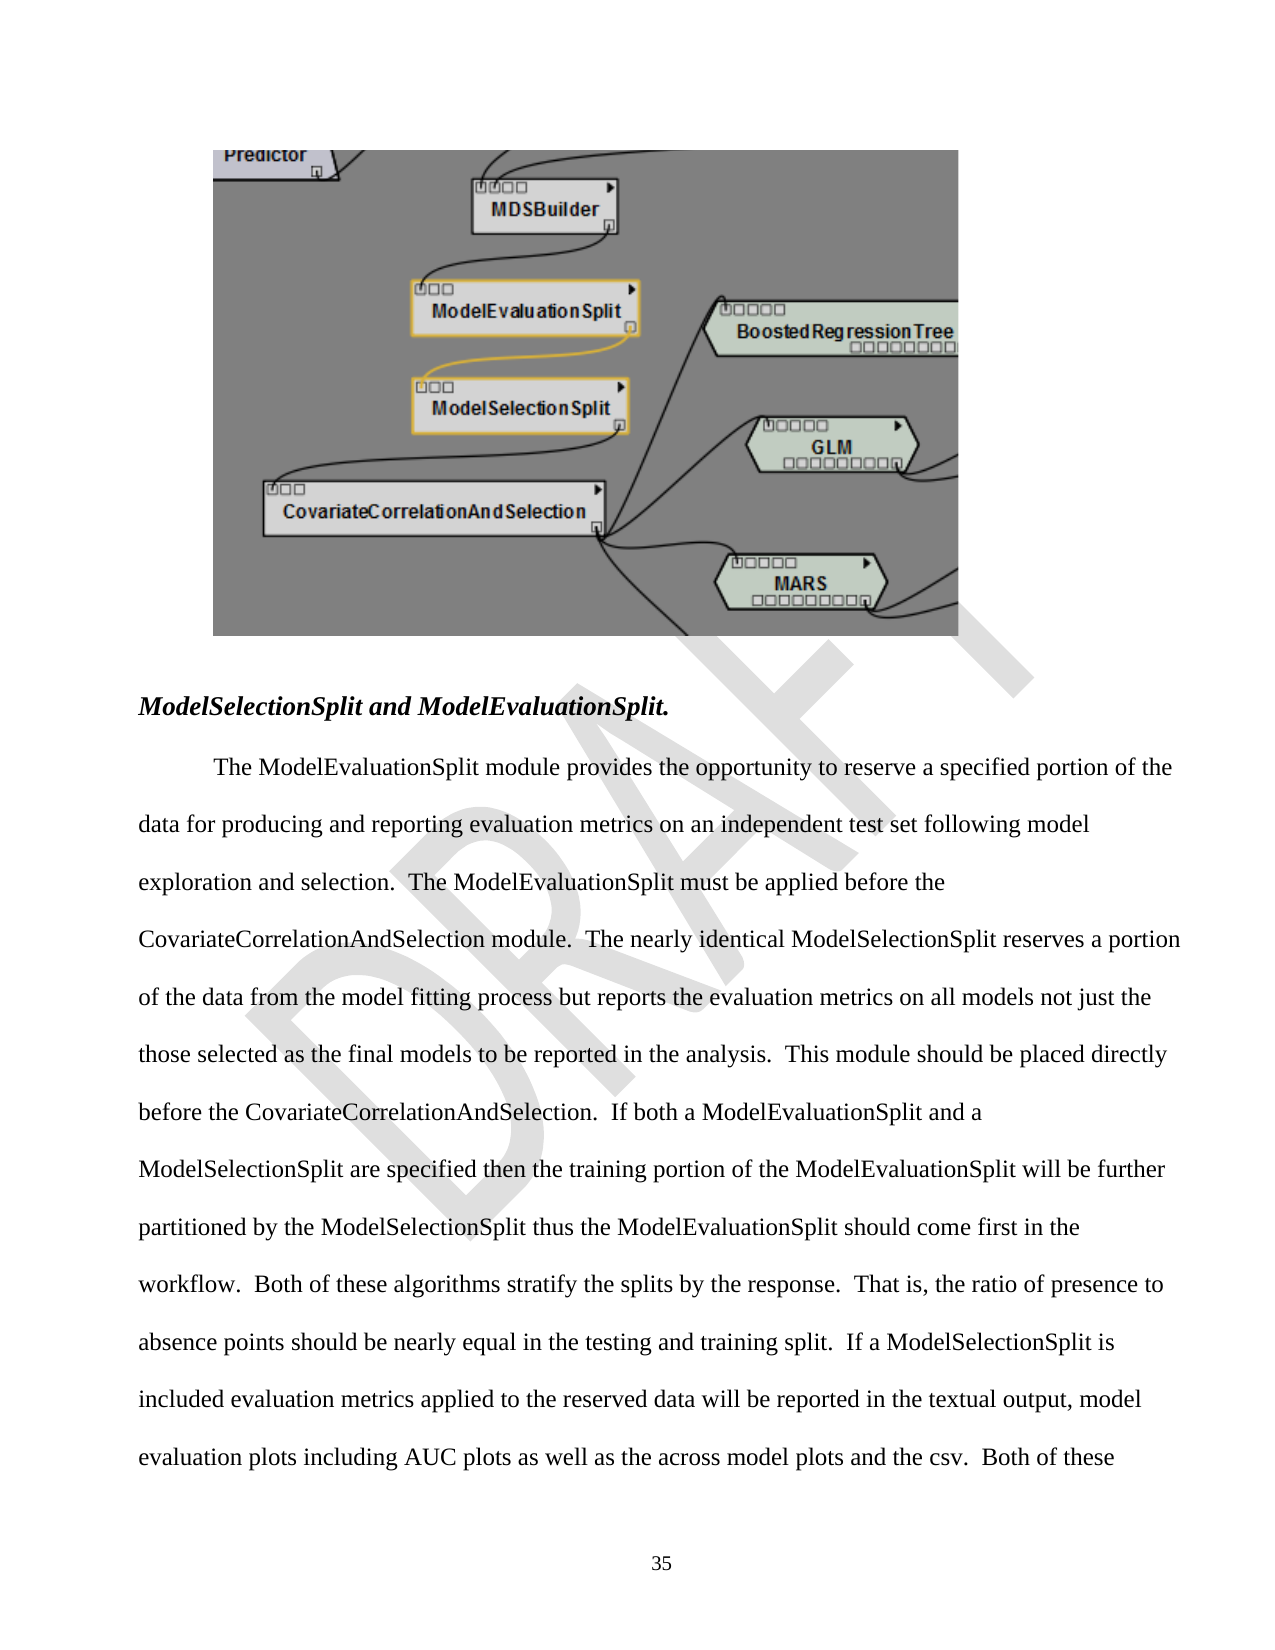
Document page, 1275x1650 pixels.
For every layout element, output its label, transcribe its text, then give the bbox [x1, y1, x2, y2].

subtitle ModelSelectionSplit and ModelEvaluationSplit. [138, 690, 1185, 721]
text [138, 752, 1185, 1471]
picture [213, 150, 959, 636]
